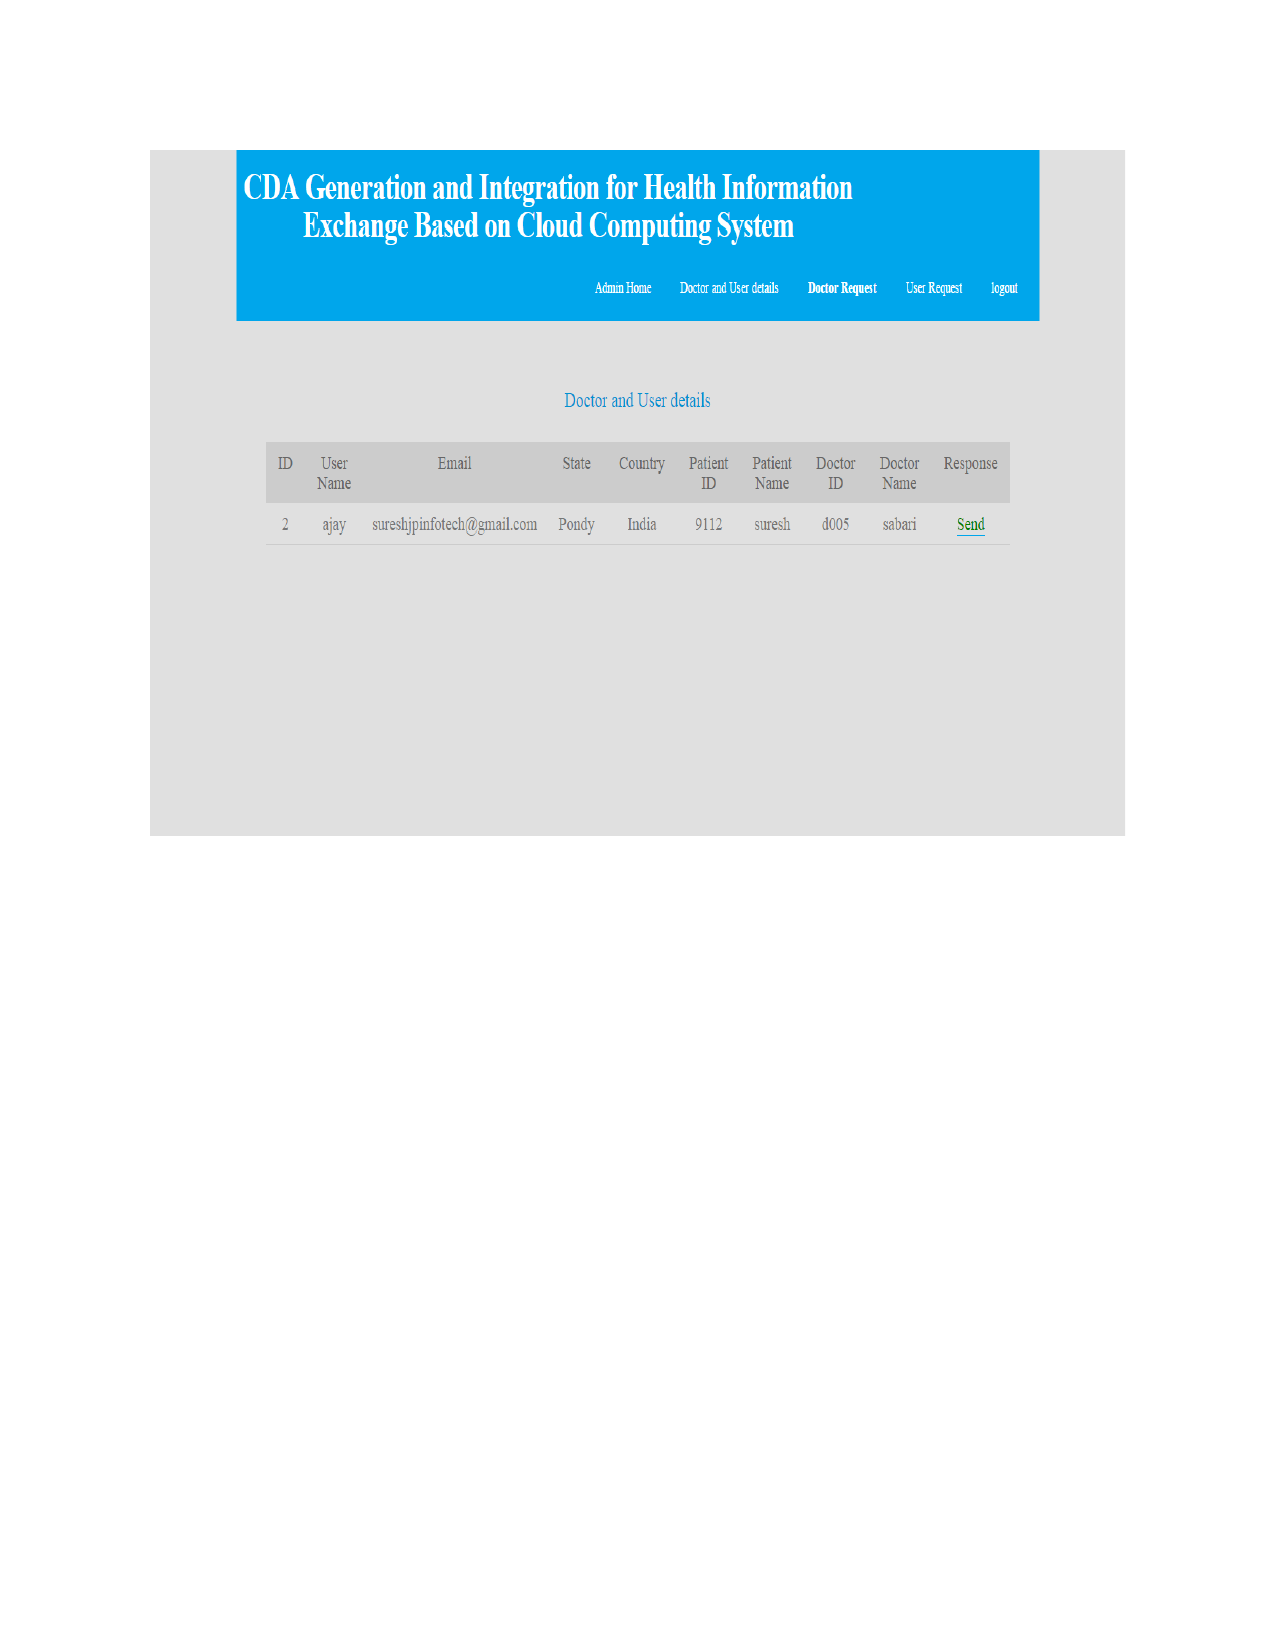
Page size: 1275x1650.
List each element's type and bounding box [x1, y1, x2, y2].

picture [408, 185, 412, 198]
picture [307, 176, 312, 197]
picture [734, 183, 744, 198]
picture [591, 214, 597, 236]
picture [497, 183, 501, 198]
picture [700, 236, 710, 240]
picture [455, 222, 461, 236]
picture [557, 221, 566, 236]
picture [453, 183, 457, 198]
picture [644, 221, 648, 244]
picture [594, 183, 598, 198]
picture [415, 183, 425, 198]
picture [756, 218, 760, 236]
picture [710, 183, 714, 198]
picture [344, 183, 348, 198]
picture [473, 213, 477, 236]
picture [499, 221, 503, 236]
picture [524, 197, 534, 203]
picture [672, 217, 676, 236]
picture [792, 183, 797, 198]
picture [334, 222, 339, 236]
picture [245, 175, 252, 198]
picture [445, 222, 452, 235]
picture [466, 222, 471, 236]
picture [763, 222, 769, 236]
picture [505, 179, 509, 198]
picture [570, 221, 574, 236]
picture [346, 213, 350, 236]
picture [775, 221, 785, 236]
picture [763, 286, 770, 292]
picture [665, 184, 671, 198]
picture [537, 183, 541, 198]
picture [651, 221, 655, 236]
picture [513, 185, 517, 198]
picture [826, 285, 836, 292]
picture [491, 183, 495, 198]
picture [733, 221, 740, 236]
picture [609, 175, 616, 198]
picture [386, 236, 396, 240]
picture [561, 180, 565, 198]
picture [505, 221, 509, 236]
picture [687, 221, 696, 236]
picture [461, 175, 471, 198]
picture [519, 183, 527, 194]
picture [786, 183, 790, 198]
picture [318, 185, 333, 198]
picture [323, 221, 331, 236]
picture [438, 183, 443, 198]
picture [857, 286, 871, 295]
picture [635, 221, 639, 236]
picture [388, 180, 393, 198]
picture [423, 213, 430, 236]
picture [780, 183, 784, 198]
picture [748, 175, 755, 198]
picture [658, 221, 667, 236]
picture [577, 213, 582, 236]
picture [680, 183, 685, 198]
picture [352, 184, 358, 198]
picture [787, 221, 792, 236]
picture [288, 176, 297, 198]
picture [150, 150, 1125, 836]
picture [719, 216, 730, 234]
picture [379, 183, 383, 198]
picture [842, 183, 851, 198]
picture [950, 286, 957, 292]
picture [628, 221, 633, 236]
picture [629, 183, 637, 198]
picture [814, 179, 818, 198]
picture [805, 183, 809, 198]
picture [399, 222, 405, 236]
picture [275, 176, 279, 197]
picture [814, 285, 823, 292]
picture [552, 183, 557, 198]
picture [364, 183, 372, 198]
picture [373, 221, 382, 236]
picture [518, 214, 525, 236]
picture [745, 222, 752, 234]
